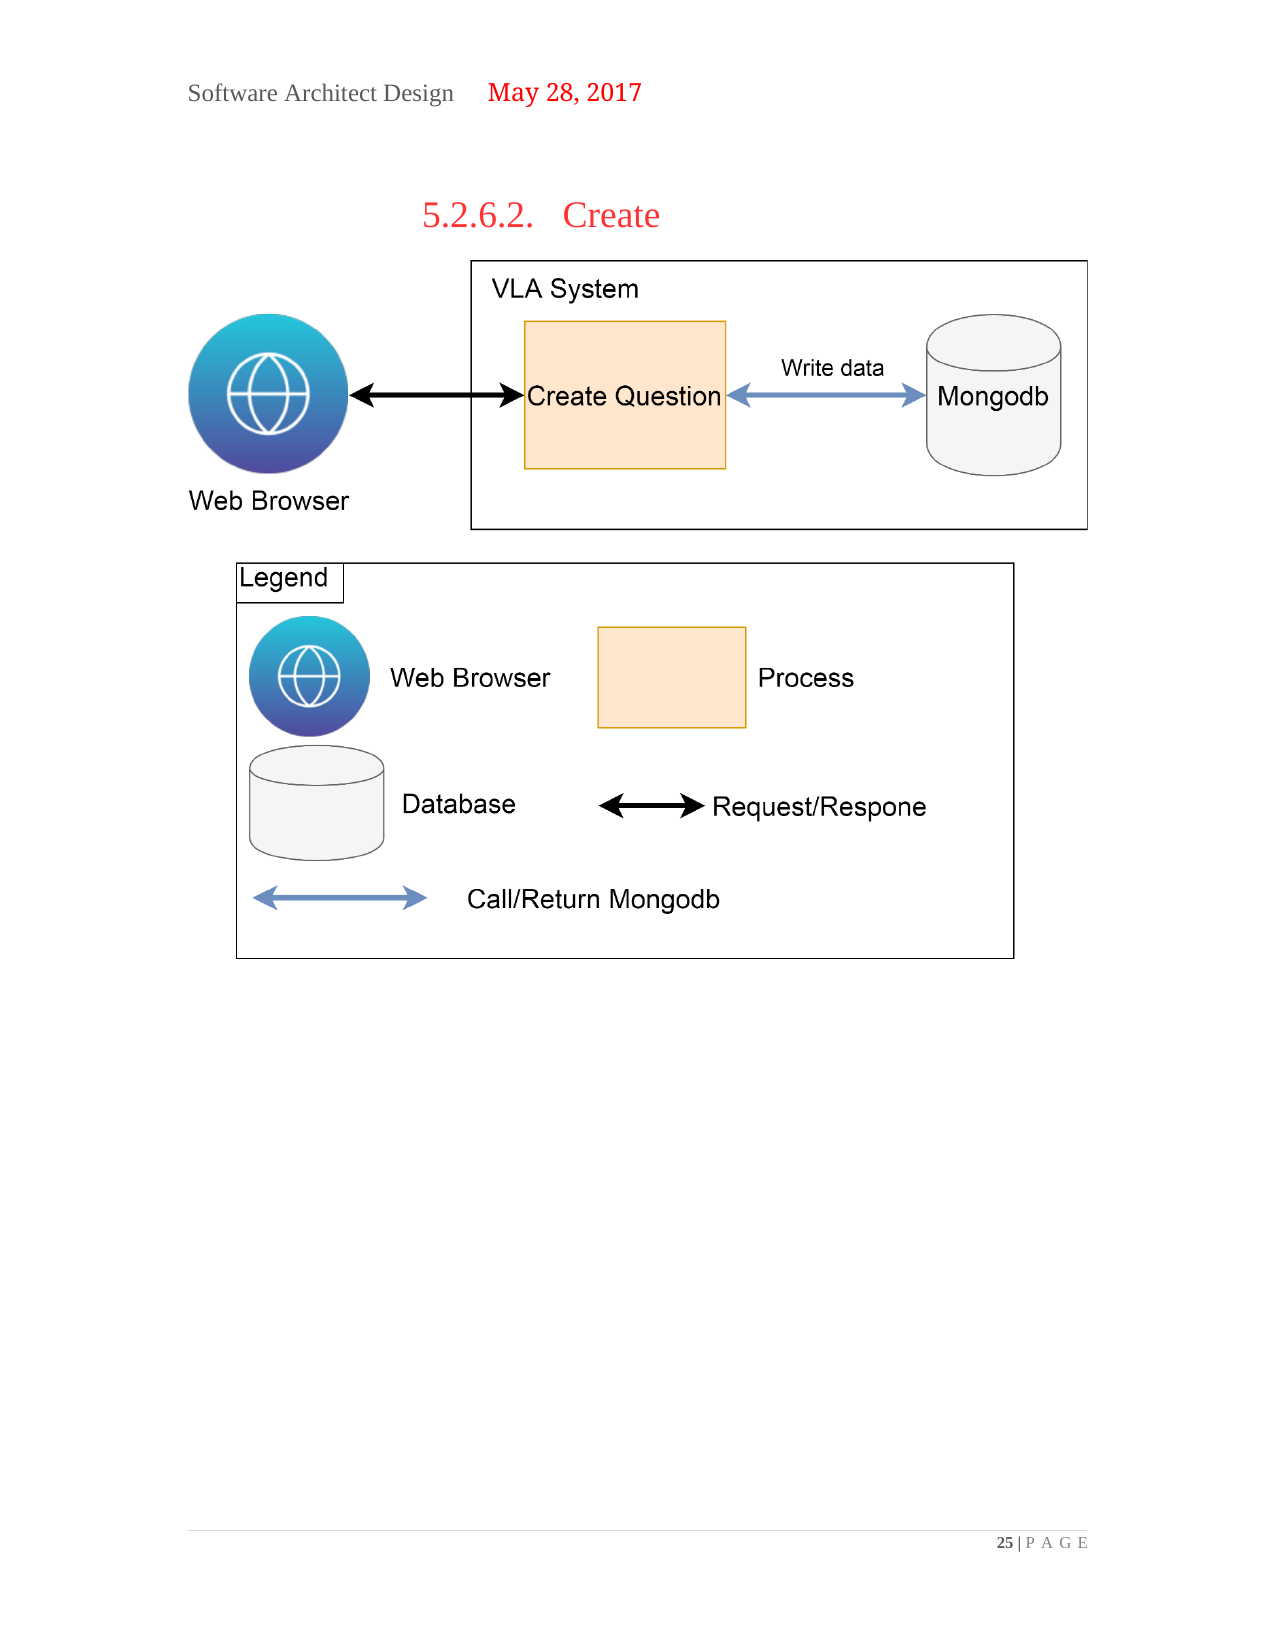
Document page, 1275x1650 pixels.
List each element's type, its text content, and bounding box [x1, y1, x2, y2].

list Create [422, 192, 1087, 236]
picture [187, 260, 1088, 959]
